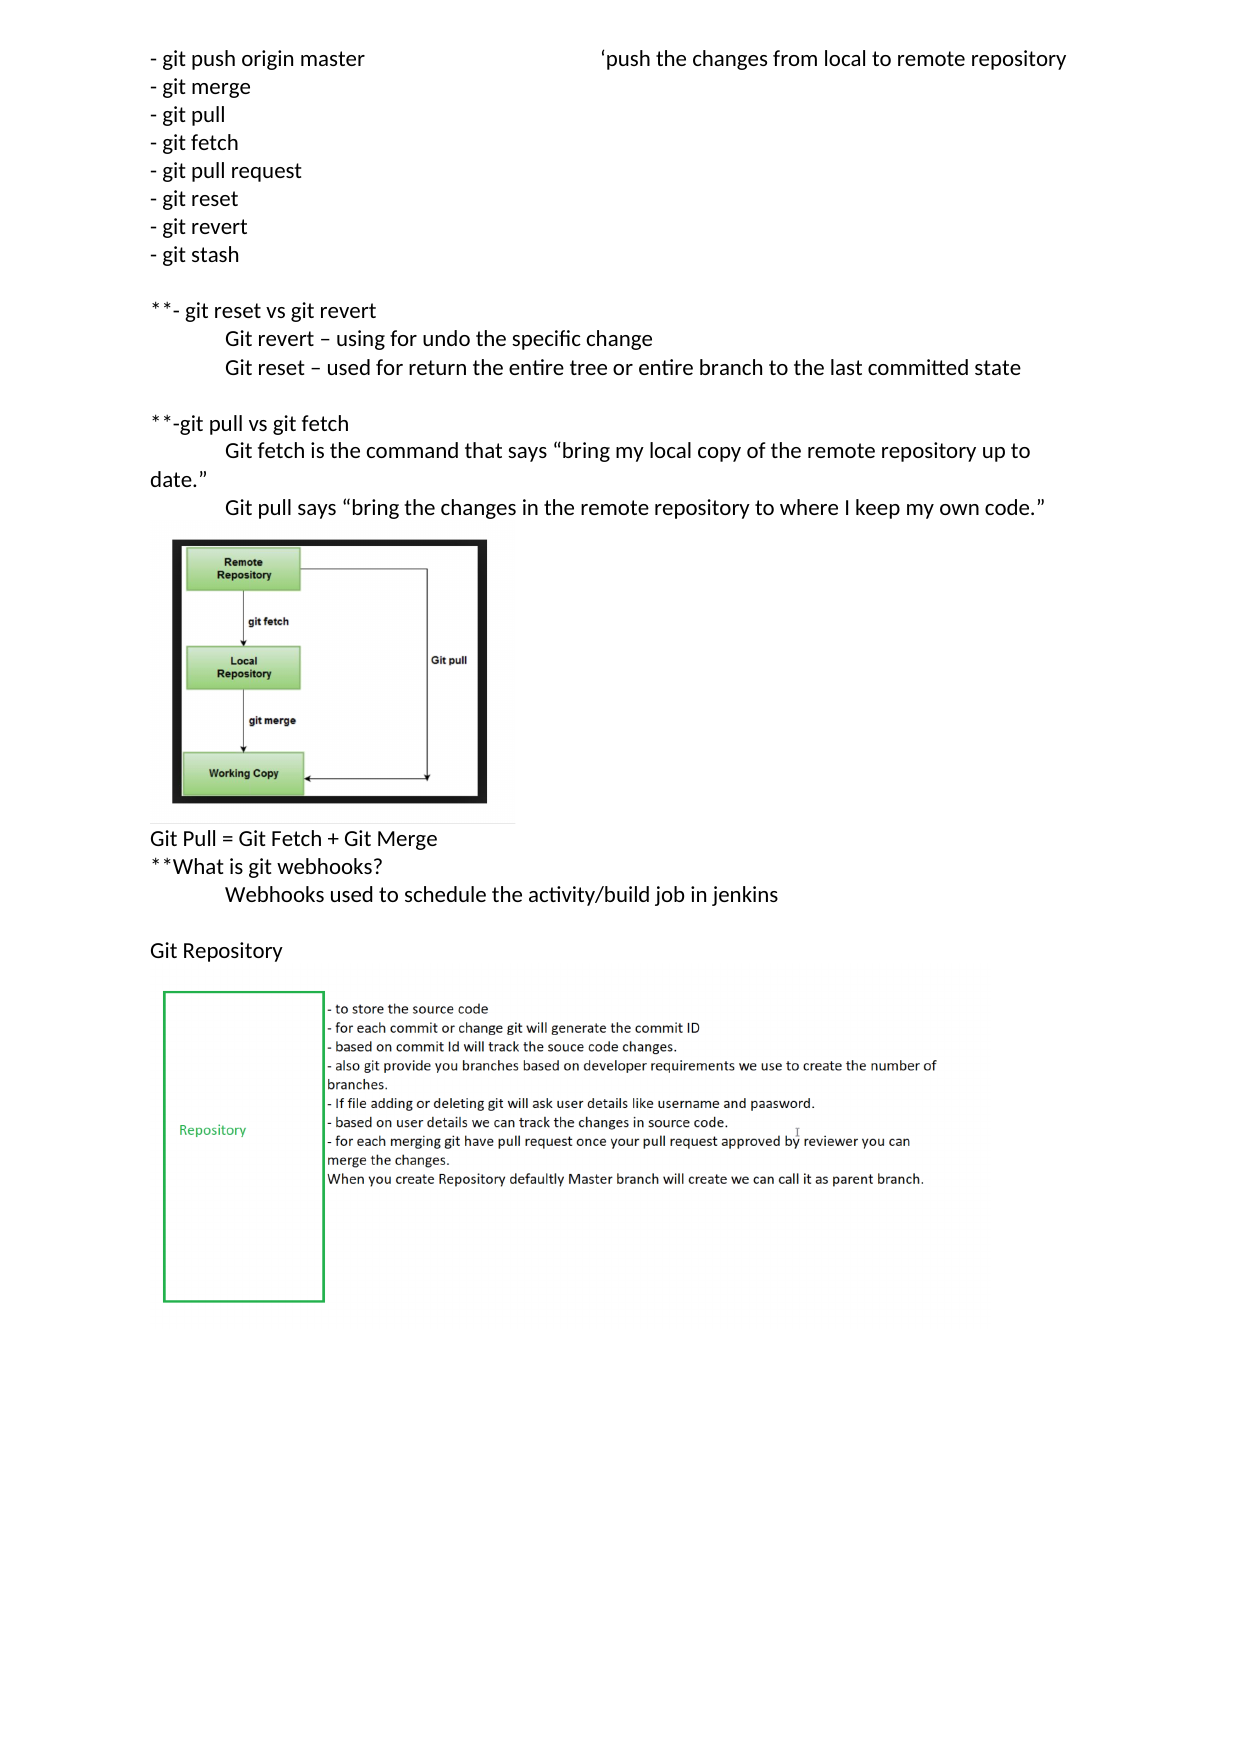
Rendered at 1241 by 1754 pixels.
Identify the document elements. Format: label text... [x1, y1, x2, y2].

text - git fetch [150, 128, 1090, 156]
text Git fetch is the command that says “bring my local copy of the remote repository up to date.” [150, 437, 1090, 493]
text Git Pull = Git Fetch + Git Merge [150, 824, 1090, 852]
text **- git reset vs git revert [150, 297, 1090, 324]
text Git Repository [150, 936, 1090, 964]
picture [150, 520, 516, 824]
text - git stash [150, 241, 1090, 268]
text - git merge [150, 72, 1090, 100]
picture [150, 963, 992, 1329]
text **-git pull vs git fetch [150, 409, 1090, 437]
text - git revert [150, 212, 1090, 241]
text - git push origin master ‘push the changes from local to remote repository [150, 44, 1090, 72]
text **What is git webhooks? [150, 852, 1090, 880]
text Git revert – using for undo the specific change [150, 324, 1090, 353]
text Git pull says “bring the changes in the remote repository to where I keep my own code.” [150, 493, 1090, 521]
text Webhooks used to schedule the activity/build job in jenkins [150, 880, 1090, 908]
text Git reset – used for return the entire tree or entire branch to the last committed state [150, 353, 1090, 381]
text - git reset [150, 184, 1090, 212]
text - git pull [150, 100, 1090, 128]
text - git pull request [150, 156, 1090, 184]
